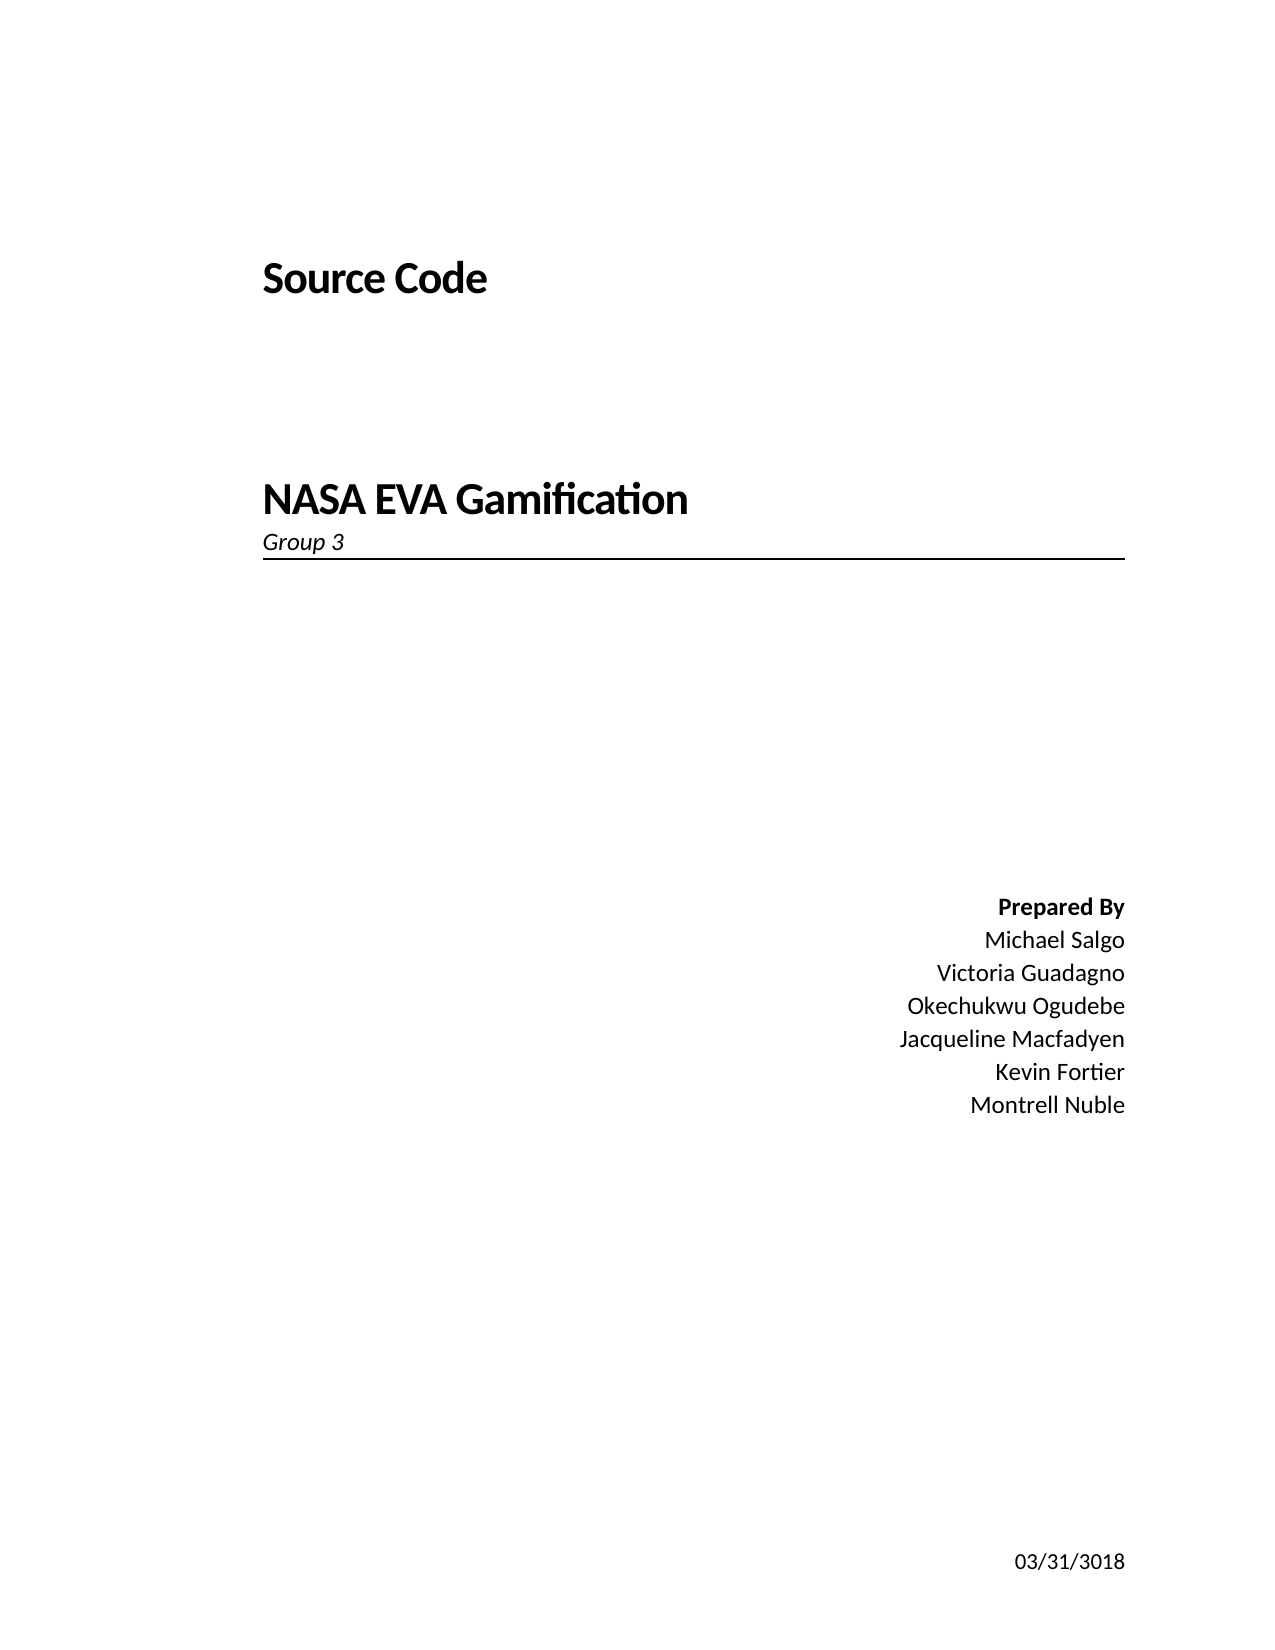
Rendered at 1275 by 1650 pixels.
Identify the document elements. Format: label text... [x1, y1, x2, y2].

text Michael Salgo [150, 924, 1125, 955]
text Jacqueline Macfadyen [150, 1023, 1125, 1053]
text Prepared By [150, 891, 1125, 922]
text Okechukwu Ogudebe [150, 990, 1125, 1021]
text Group 3 [262, 526, 1125, 560]
title Source Code [262, 249, 1125, 305]
text Victoria Guadagno [150, 957, 1125, 988]
title NASA EVA Gamification [262, 470, 1125, 526]
text Kevin Fortier [150, 1056, 1125, 1086]
text Montrell Nuble [150, 1089, 1125, 1119]
